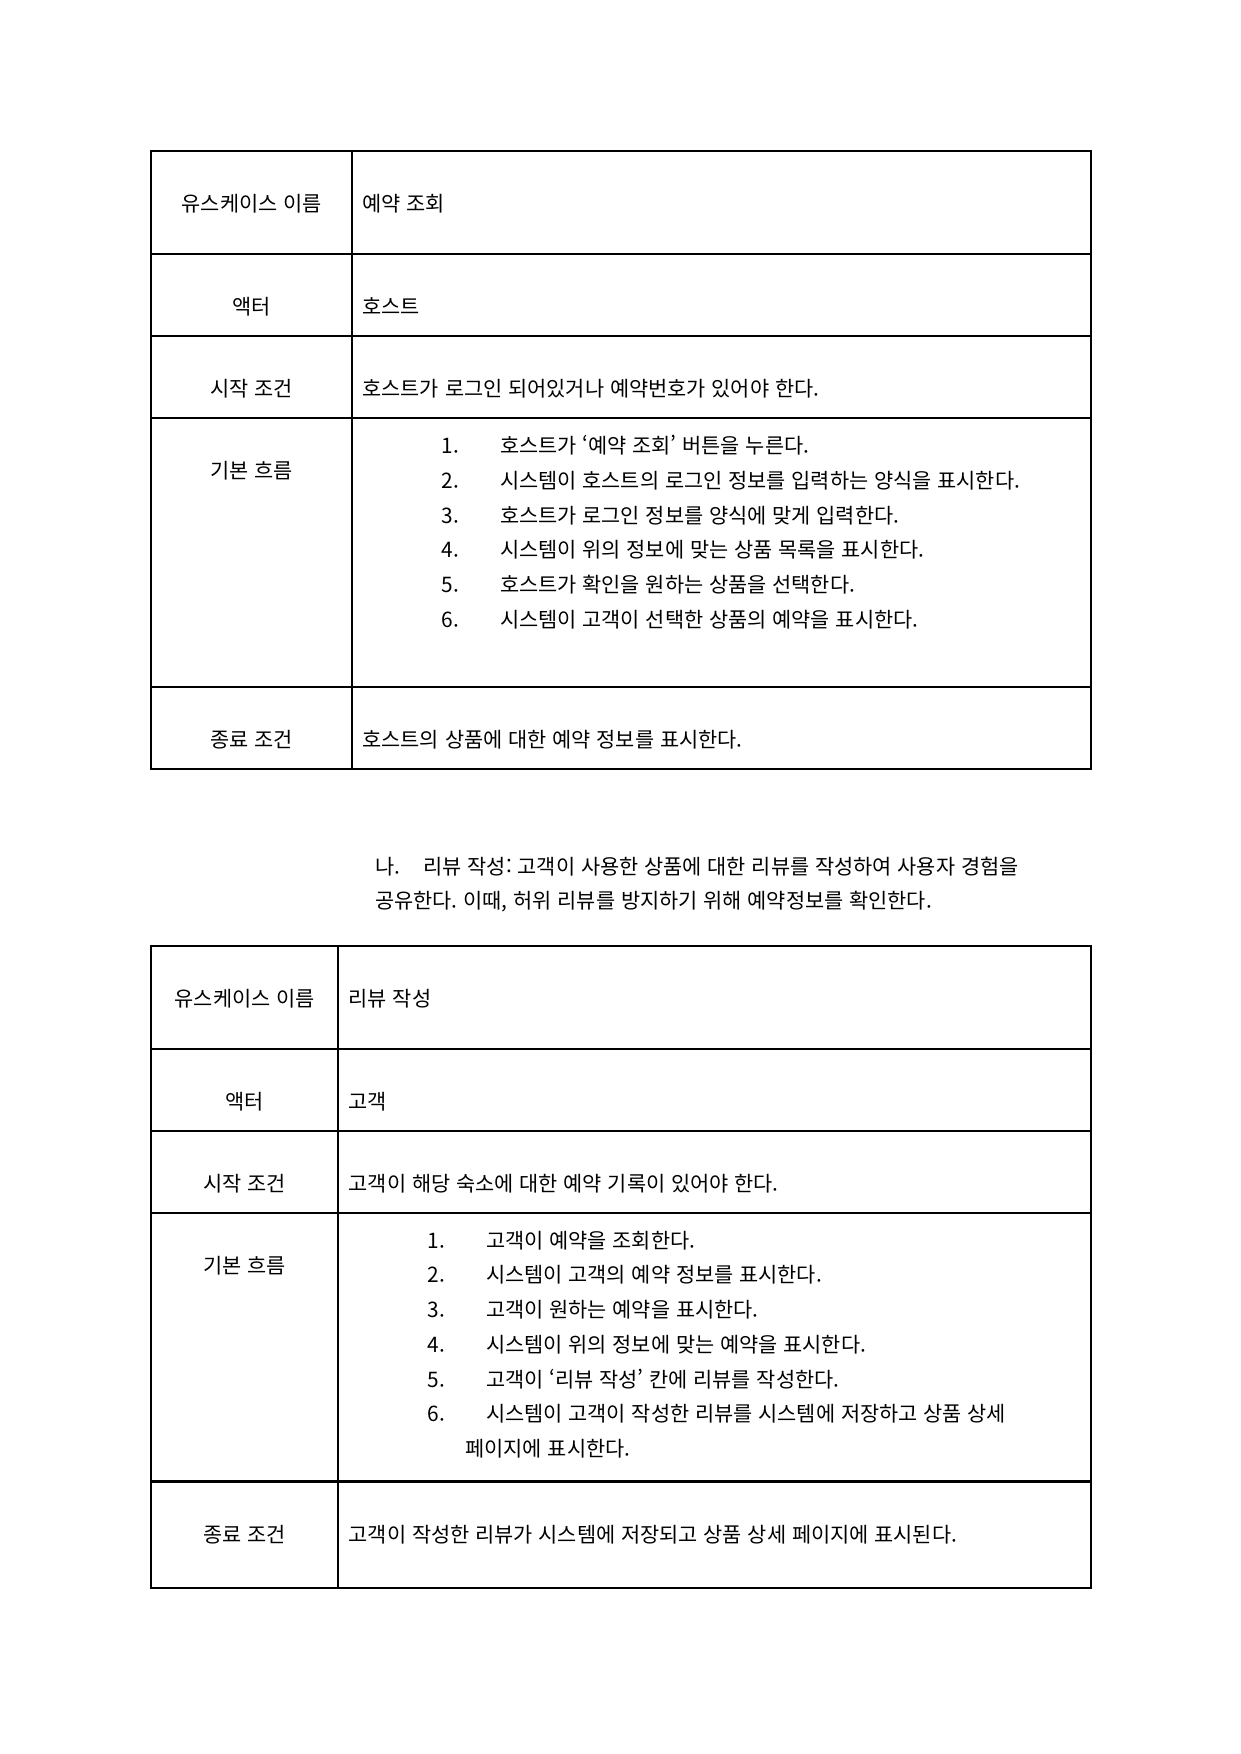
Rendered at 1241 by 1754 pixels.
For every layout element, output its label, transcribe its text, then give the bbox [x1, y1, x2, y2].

table_cell 호스트의 상품에 대한 예약 정보를 표시한다. [353, 688, 1090, 768]
table_cell 액터 [152, 1050, 337, 1129]
table_header 유스케이스 이름 [152, 947, 337, 1048]
table_cell 고객 [339, 1050, 1090, 1129]
table_cell 기본 흐름 [152, 419, 351, 686]
table_cell 고객이 작성한 리뷰가 시스템에 저장되고 상품 상세 페이지에 표시된다. [339, 1483, 1090, 1587]
table_cell 시작 조건 [152, 337, 351, 417]
table_cell 종료 조건 [152, 1483, 337, 1587]
table_cell 호스트가 로그인 되어있거나 예약번호가 있어야 한다. [353, 337, 1090, 417]
table_header 리뷰 작성 [339, 947, 1090, 1048]
table_header 유스케이스 이름 [152, 152, 351, 253]
table_cell 1. 호스트가 ‘예약 조회’ 버튼을 누른다. 2. 시스템이 호스트의 로그인 정보를 입력하는 양식을 표시한다. 3. 호스트가 로그인 정보를 양식에 맞게 입력한다. 4. 시스템이 위의 정보에 맞는 상품 목록을 표시한다. 5. 호스트가 확인을 원하는 상품을 선택한다. 6. 시스템이 고객이 선택한 상품의 예약을 표시한다. [353, 419, 1090, 686]
text 나. 리뷰 작성: 고객이 사용한 상품에 대한 리뷰를 작성하여 사용자 경험을 공유한다. 이때, 허위 리뷰를 방지하기 위해 예약정보를 확인한다. [375, 850, 1090, 915]
table_cell 액터 [152, 255, 351, 335]
table_cell 기본 흐름 [152, 1214, 337, 1480]
table_cell 종료 조건 [152, 688, 351, 768]
table_cell 호스트 [353, 255, 1090, 335]
table_cell 시작 조건 [152, 1132, 337, 1212]
table_cell 고객이 해당 숙소에 대한 예약 기록이 있어야 한다. [339, 1132, 1090, 1212]
table_header 예약 조회 [353, 152, 1090, 253]
table_cell 1. 고객이 예약을 조회한다. 2. 시스템이 고객의 예약 정보를 표시한다. 3. 고객이 원하는 예약을 표시한다. 4. 시스템이 위의 정보에 맞는 예약을 표시한다. 5. 고객이 ‘리뷰 작성’ 칸에 리뷰를 작성한다. 6. 시스템이 고객이 작성한 리뷰를 시스템에 저장하고 상품 상세 페이지에 표시한다. [339, 1214, 1090, 1480]
